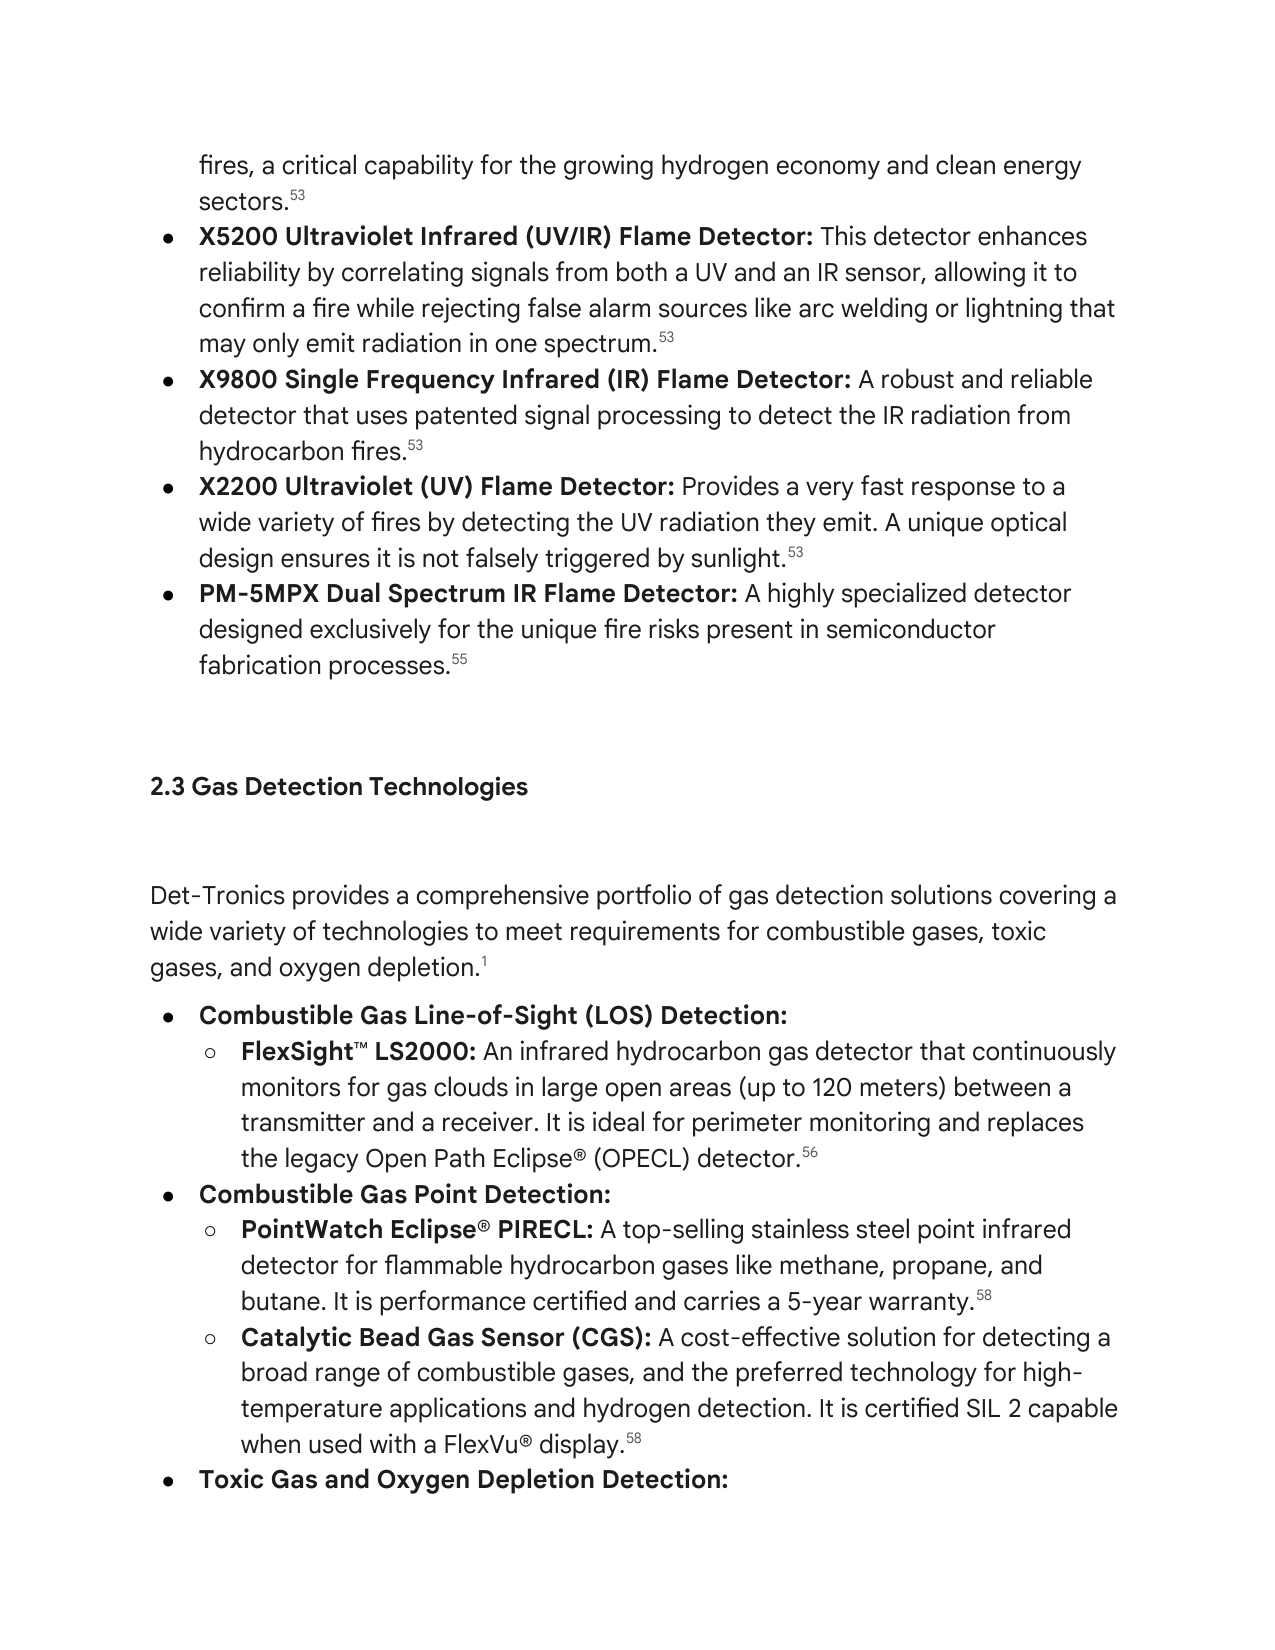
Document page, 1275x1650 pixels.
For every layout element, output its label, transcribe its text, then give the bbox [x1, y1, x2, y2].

list Catalytic Bead Gas Sensor (CGS): A cost-effective solution for detecting a broad range of combustible gases, and the preferred technology for high-temperature applications and hydrogen detection. It is certified SIL 2 capable when used with a FlexVu® display.58 [203, 1322, 1125, 1460]
list Toxic Gas and Oxygen Depletion Detection: [161, 1465, 1125, 1496]
list PM-5MPX Dual Spectrum IR Flame Detector: A highly specialized detector designed exclusively for the unique fire risks present in semiconductor fabrication processes.55 [161, 579, 1125, 682]
subtitle 2.3 Gas Detection Technologies [150, 772, 1125, 803]
text Det-Tronics provides a comprehensive portfolio of gas detection solutions covering a wide variety of technologies to meet requirements for combustible gases, toxic gases, and oxygen depletion.1 [150, 881, 1125, 983]
list X5200 Ultraviolet Infrared (UV/IR) Flame Detector: This detector enhances reliability by correlating signals from both a UV and an IR sensor, allowing it to confirm a fire while rejecting false alarm sources like arc welding or lightning that may only emit radiation in one spectrum.53 [161, 221, 1125, 360]
list FlexSight™ LS2000: An infrared hydrocarbon gas detector that continuously monitors for gas clouds in large open areas (up to 120 meters) between a transmitter and a receiver. It is ideal for perimeter monitoring and replaces the legacy Open Path Eclipse® (OPECL) detector.56 [203, 1036, 1125, 1174]
list X2200 Ultraviolet (UV) Flame Detector: Provides a very fast response to a wide variety of fires by detecting the UV radiation they emit. A unique optical design ensures it is not falsely triggered by sunlight.53 [161, 472, 1125, 574]
list PointWatch Eclipse® PIRECL: A top-selling stainless steel point infrared detector for flammable hydrocarbon gases like methane, propane, and butane. It is performance certified and carries a 5-year warranty.58 [203, 1215, 1125, 1317]
list X9800 Single Frequency Infrared (IR) Flame Detector: A robust and reliable detector that uses patented signal processing to detect the IR radiation from hydrocarbon fires.53 [161, 364, 1125, 467]
list Combustible Gas Line-of-Sight (LOS) Detection: [161, 1000, 1125, 1032]
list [161, 150, 1125, 217]
list Combustible Gas Point Detection: [161, 1179, 1125, 1210]
